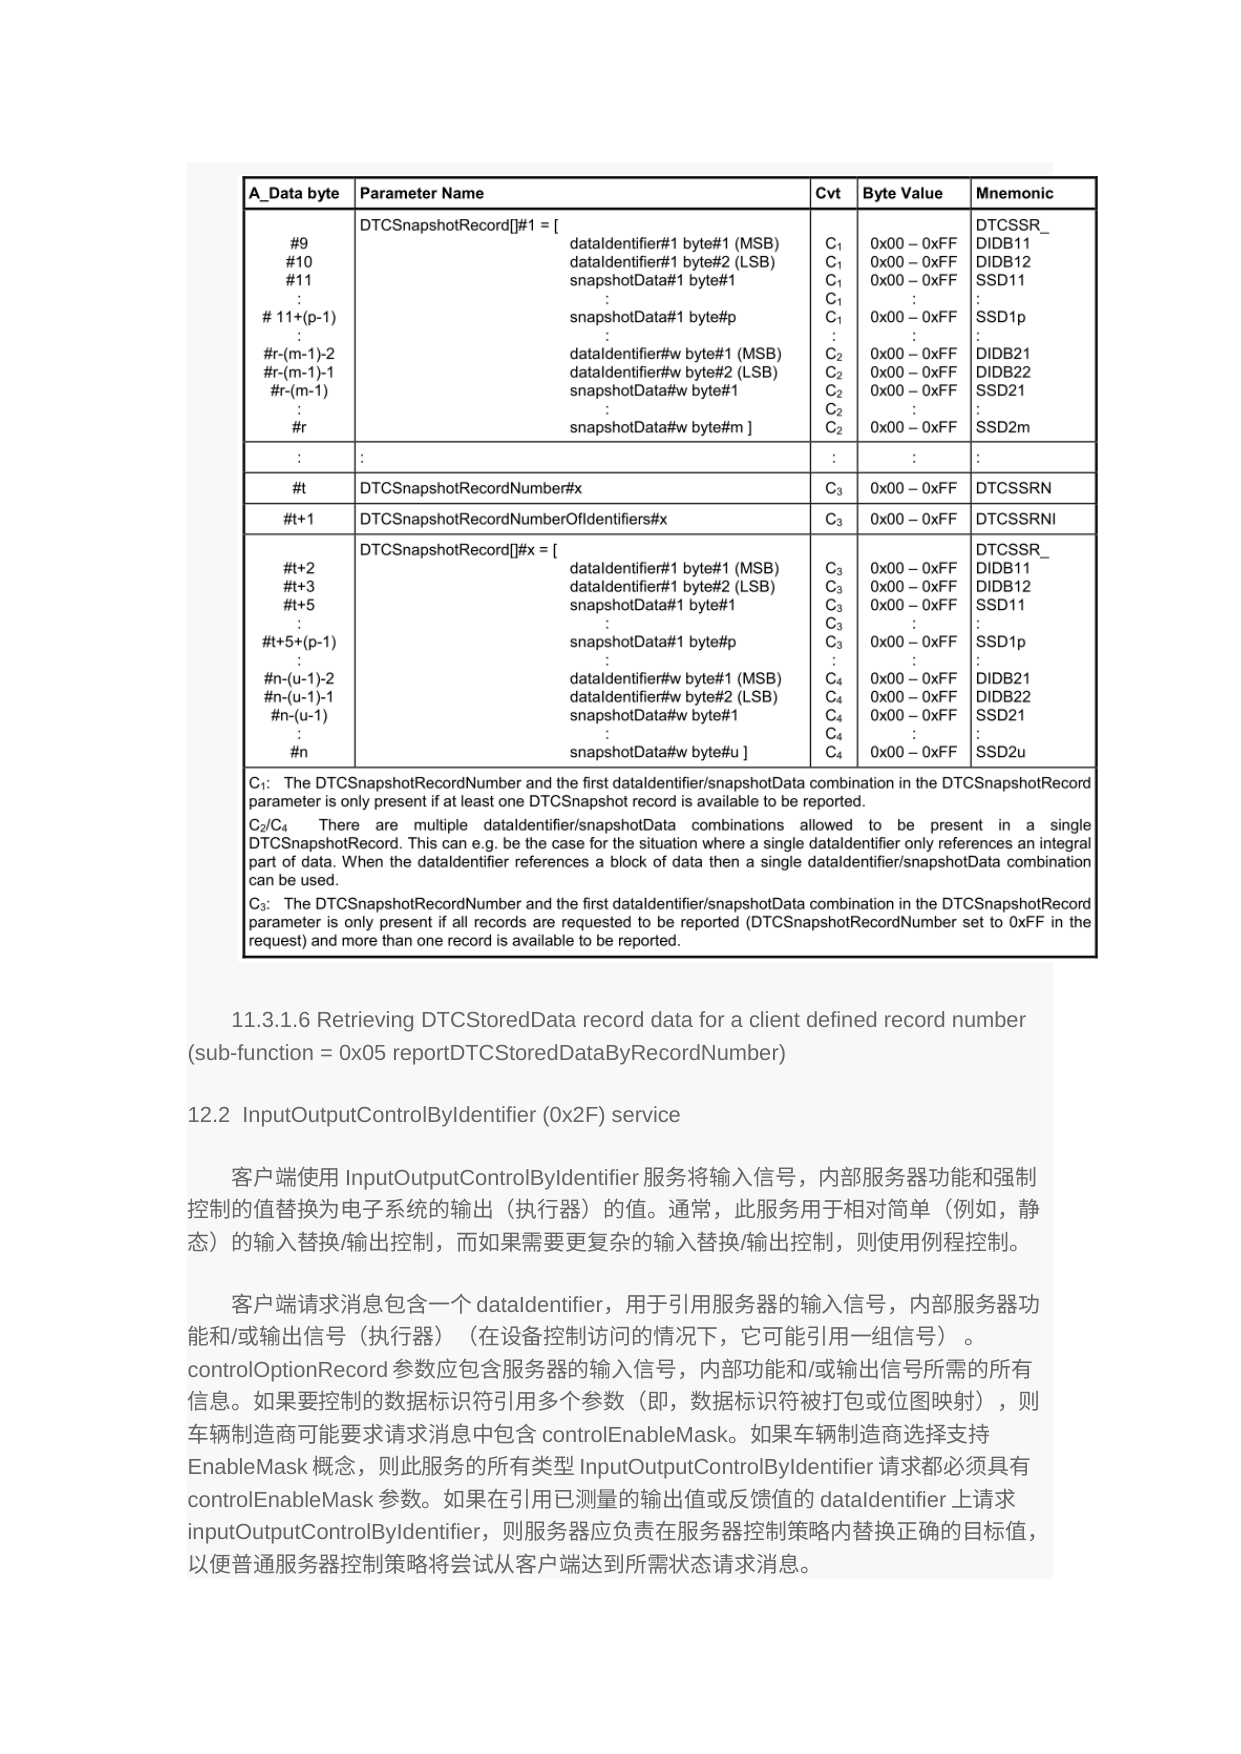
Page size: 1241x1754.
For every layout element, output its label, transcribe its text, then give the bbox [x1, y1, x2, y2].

picture [237, 175, 1103, 962]
text 客户端请求消息包含一个dataIdentifier，用于引用服务器的输入信号，内部服务器功能和/或输出信号（执行器）（在设备控制访问的情况下，它可能引用一组信号） 。 controlOptionRecord参数应包含服务器的输入信号，内部功能和/或输出信号所需的所有信息。如果要控制的数据标识符引用多个参数（即，数据标识符被打包或位图映射），则车辆制造商可能要求请求消息中包含controlEnableMask。如果车辆制造商选择支持EnableMask概念，则此服务的所有类型InputOutputControlByIdentifier请求都必须具有controlEnableMask参数。如果在引用已测量的输出值或反馈值的dataIdentifier上请求inputOutputControlByIdentifier，则服务器应负责在服务器控制策略内替换正确的目标值，以便普通服务器控制策略将尝试从客户端达到所需状态请求消息。 [187, 1286, 1053, 1579]
text 11.3.1.6 Retrieving DTCStoredData record data for a client defined record number (sub-function = 0x05 reportDTCStoredDataByRecordNumber) [187, 1004, 1053, 1069]
text 12.2 InputOutputControlByIdentifier (0x2F) service [187, 1098, 1053, 1130]
text 客户端使用InputOutputControlByIdentifier服务将输入信号，内部服务器功能和强制控制的值替换为电子系统的输出（执行器）的值。通常，此服务用于相对简单（例如，静态）的输入替换/输出控制，而如果需要更复杂的输入替换/输出控制，则使用例程控制。 [187, 1159, 1053, 1257]
